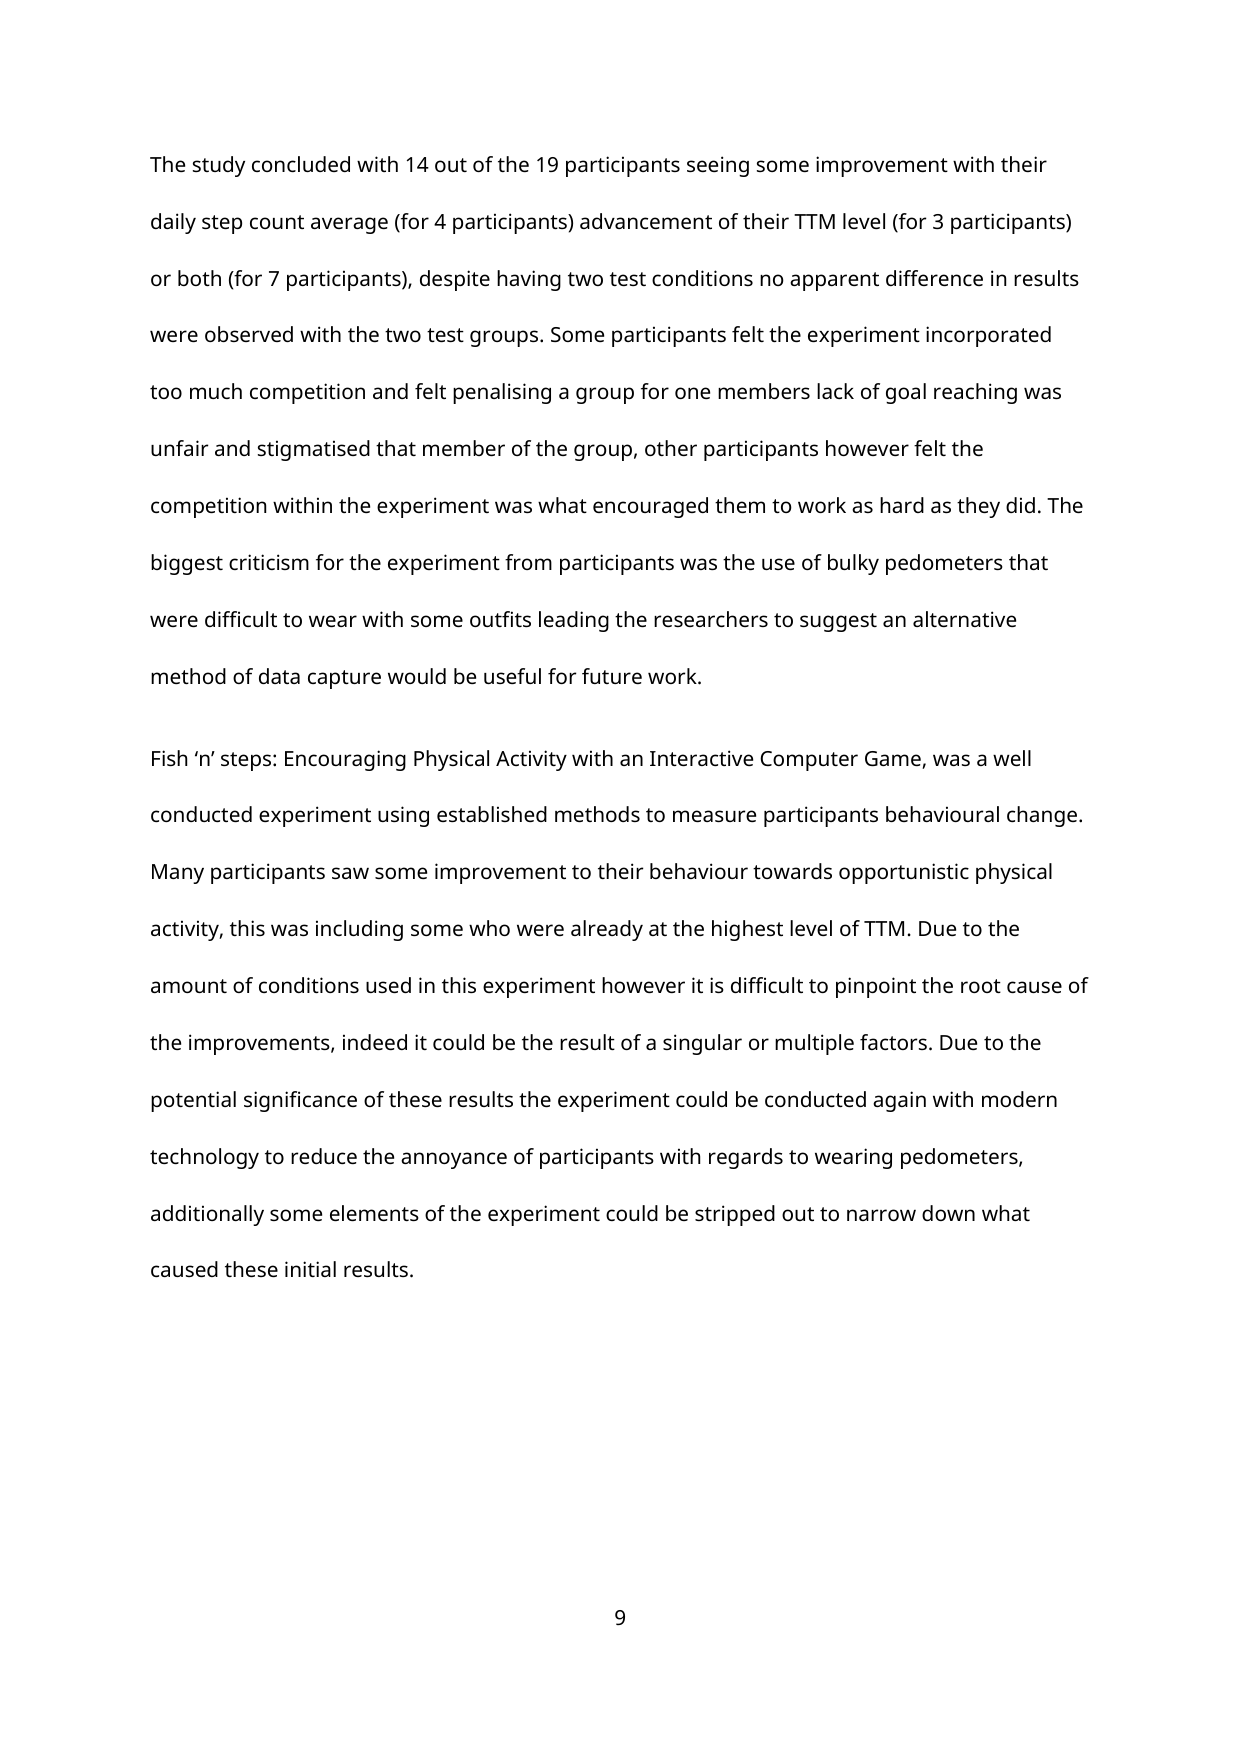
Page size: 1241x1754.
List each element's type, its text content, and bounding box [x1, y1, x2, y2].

text The study concluded with 14 out of the 19 participants seeing some improvement with their daily step count average (for 4 participants) advancement of their TTM level (for 3 participants) or both (for 7 participants), despite having two test conditions no apparent difference in results were observed with the two test groups. Some participants felt the experiment incorporated too much competition and felt penalising a group for one members lack of goal reaching was unfair and stigmatised that member of the group, other participants however felt the competition within the experiment was what encouraged them to work as hard as they did. The biggest criticism for the experiment from participants was the use of bulky pedometers that were difficult to wear with some outfits leading the researchers to suggest an alternative method of data capture would be useful for future work. [150, 150, 1090, 690]
text Fish ‘n’ steps: Encouraging Physical Activity with an Interactive Computer Game, was a well conducted experiment using established methods to measure participants behavioural change. Many participants saw some improvement to their behaviour towards opportunistic physical activity, this was including some who were already at the highest level of TTM. Due to the amount of conditions used in this experiment however it is difficult to pinpoint the root cause of the improvements, indeed it could be the result of a singular or multiple factors. Due to the potential significance of these results the experiment could be conducted again with modern technology to reduce the annoyance of participants with regards to wearing pedometers, additionally some elements of the experiment could be stripped out to narrow down what caused these initial results. [150, 744, 1090, 1284]
